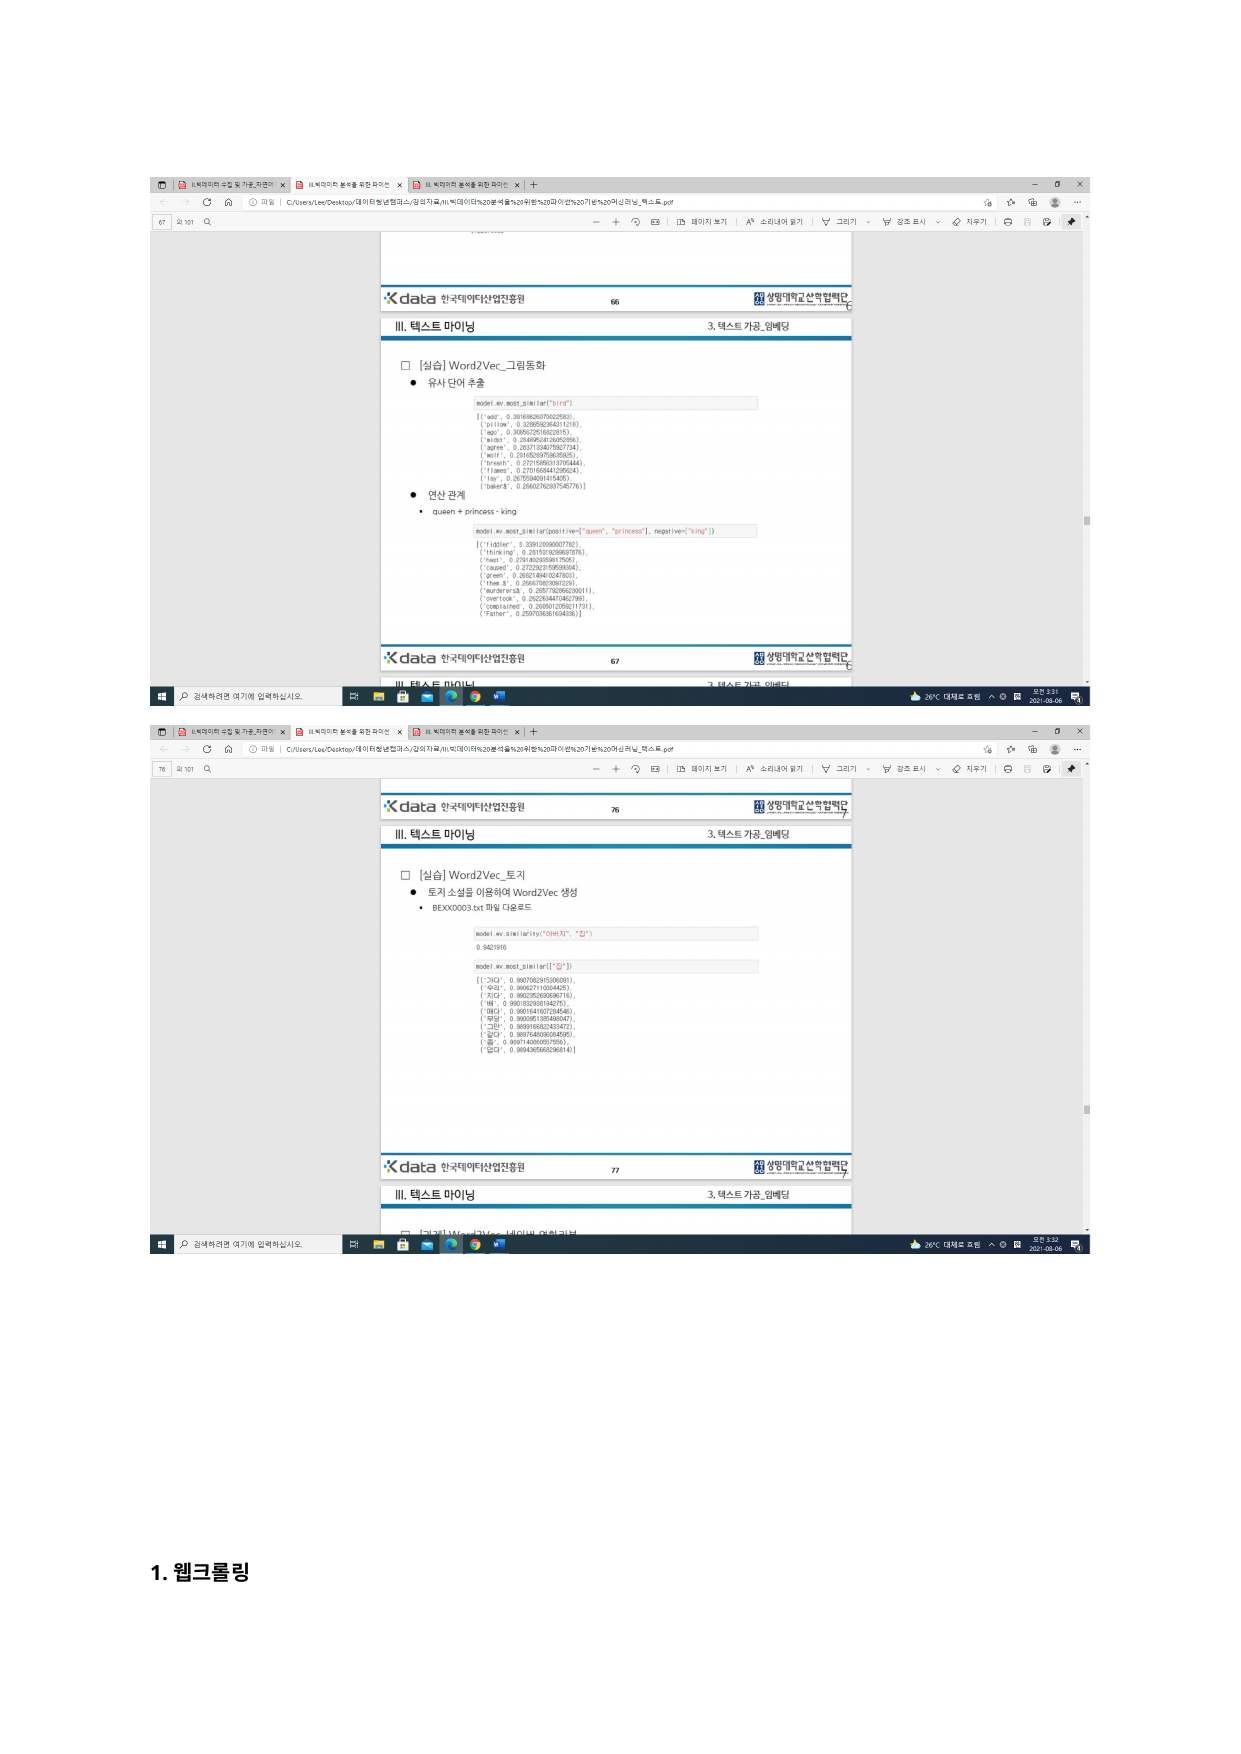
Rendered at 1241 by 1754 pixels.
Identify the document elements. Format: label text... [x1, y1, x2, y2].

picture [150, 177, 1091, 706]
text 1. 웹크롤링 [150, 1556, 1090, 1587]
picture [150, 725, 1091, 1254]
